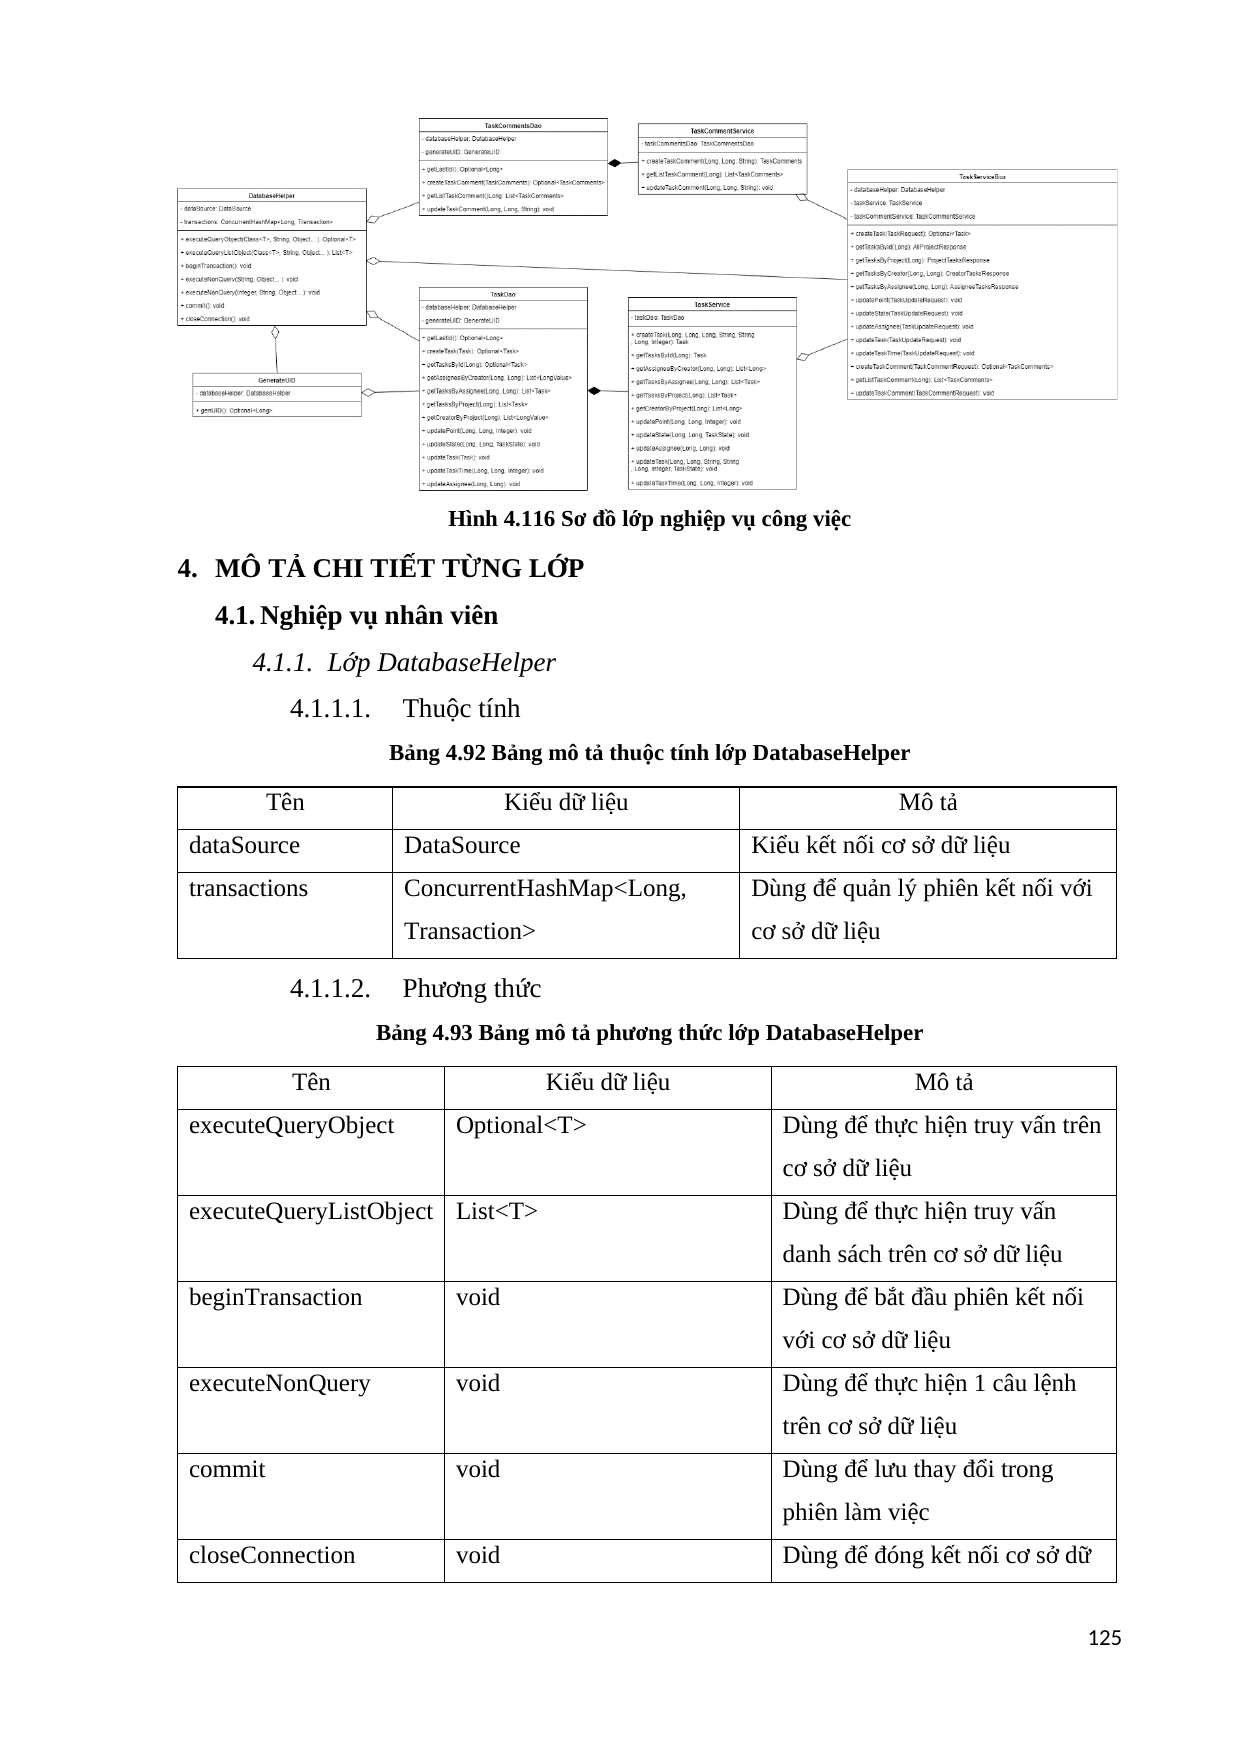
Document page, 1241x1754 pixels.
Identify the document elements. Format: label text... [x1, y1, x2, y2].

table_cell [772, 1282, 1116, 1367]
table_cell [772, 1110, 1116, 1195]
list Phương thức [290, 972, 1122, 1003]
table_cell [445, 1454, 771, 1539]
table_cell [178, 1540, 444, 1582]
text Bảng 4.1 Bảng mô tả thuộc tính lớp DatabaseHelper [177, 739, 1122, 766]
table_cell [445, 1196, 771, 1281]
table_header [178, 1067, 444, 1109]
picture [177, 118, 1118, 492]
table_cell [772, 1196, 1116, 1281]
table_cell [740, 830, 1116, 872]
text Hình 4.3 Sơ đồ lớp nghiệp vụ công việc [177, 505, 1122, 532]
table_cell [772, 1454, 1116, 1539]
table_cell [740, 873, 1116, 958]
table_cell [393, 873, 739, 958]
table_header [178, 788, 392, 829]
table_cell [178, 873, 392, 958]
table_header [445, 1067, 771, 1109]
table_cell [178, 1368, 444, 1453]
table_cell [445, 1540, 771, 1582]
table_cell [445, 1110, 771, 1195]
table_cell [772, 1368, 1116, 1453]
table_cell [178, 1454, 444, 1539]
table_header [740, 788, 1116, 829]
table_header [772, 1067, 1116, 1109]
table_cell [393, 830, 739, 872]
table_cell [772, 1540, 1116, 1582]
list MÔ TẢ CHI TIẾT TỪNG LỚP [177, 553, 1122, 584]
list Nghiệp vụ nhân viên [215, 599, 1122, 630]
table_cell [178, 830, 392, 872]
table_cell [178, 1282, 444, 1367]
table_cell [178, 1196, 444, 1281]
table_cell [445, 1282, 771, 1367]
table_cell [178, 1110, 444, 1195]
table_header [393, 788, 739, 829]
text Bảng 4.2 Bảng mô tả phương thức lớp DatabaseHelper [177, 1018, 1122, 1045]
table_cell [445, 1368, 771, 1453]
list Thuộc tính [290, 693, 1122, 724]
list Lớp DatabaseHelper [252, 646, 1122, 677]
